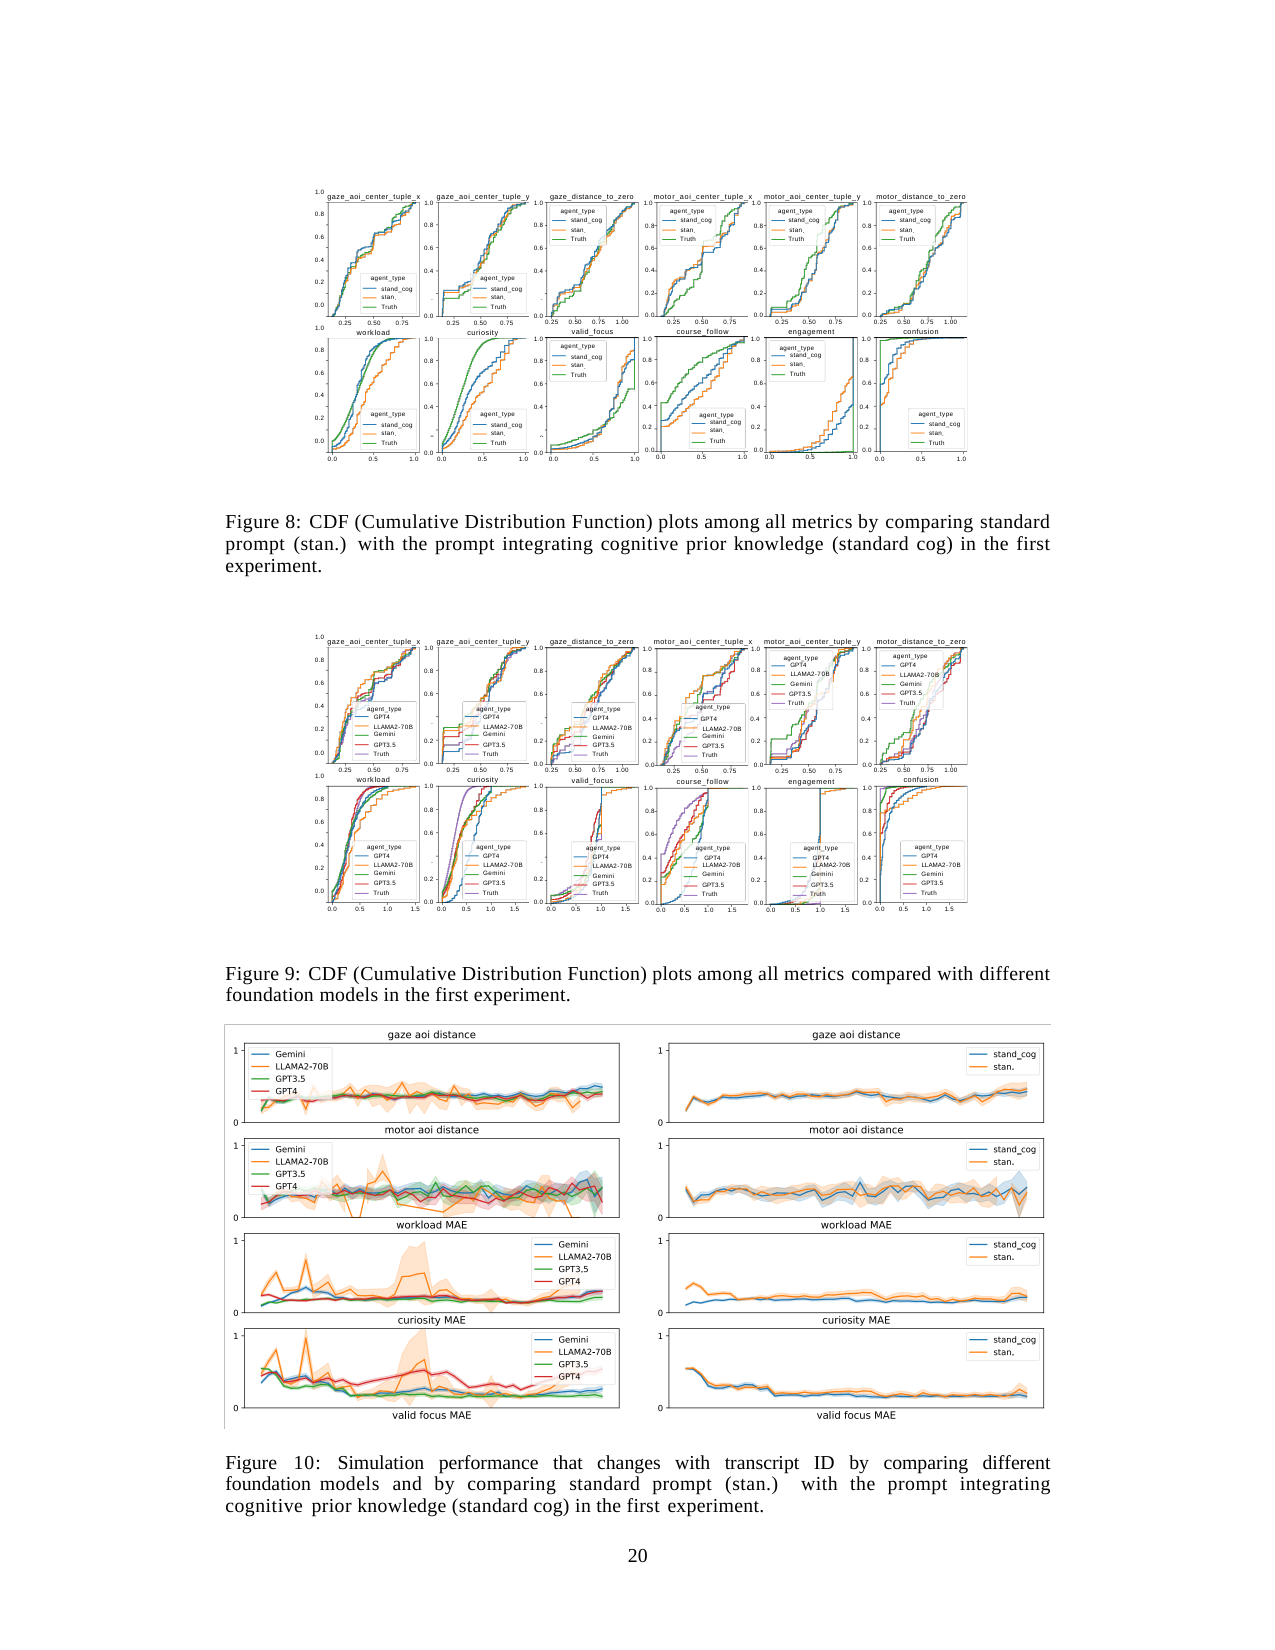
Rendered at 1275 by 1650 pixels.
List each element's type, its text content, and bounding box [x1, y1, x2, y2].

picture [544, 337, 639, 455]
picture [544, 202, 639, 319]
picture [654, 750, 749, 762]
text 0.4 GPT4 0.4 0.4 LLAMA2-70B [642, 716, 871, 732]
picture [763, 368, 858, 381]
text Figure 10: Simulation performance that changes with transcript ID by comparing different foundation models and by comparing standard prompt (stan.) with the prompt integrating cognitive prior knowledge (standard cog) in the first experiment. [225, 1452, 1050, 1517]
picture [763, 352, 805, 359]
picture [654, 228, 748, 319]
picture [654, 386, 748, 403]
picture [763, 869, 858, 873]
picture [435, 206, 529, 223]
picture [435, 252, 529, 268]
text 0.6 0.6 GPT3.5 0.6 agent_type Truth [642, 691, 871, 711]
picture [654, 418, 748, 426]
picture [654, 206, 748, 223]
text 1.0 1.0 1.0 agent_type [642, 336, 871, 352]
picture [654, 711, 749, 716]
picture [544, 647, 639, 767]
text 0.4 GPT4 0.4 GPT4 0.4 LLAMA2-70B LLAMA2-70B [642, 854, 871, 869]
picture [654, 678, 749, 691]
picture [873, 337, 968, 454]
text 1.0 1.0 1.0 agent_type [642, 646, 871, 661]
picture [873, 647, 968, 767]
picture [873, 785, 968, 905]
picture [435, 229, 529, 246]
picture [654, 435, 748, 448]
picture [435, 388, 529, 404]
picture [435, 342, 529, 359]
picture [435, 813, 529, 831]
picture [435, 365, 529, 382]
picture [654, 869, 749, 878]
picture [654, 352, 748, 359]
picture [325, 647, 420, 766]
picture [435, 790, 529, 807]
picture [325, 338, 420, 455]
picture [654, 888, 749, 901]
picture [654, 368, 748, 381]
picture [223, 1020, 1054, 1487]
text Figure 9: CDF (Cumulative Distribution Function) plots among all metrics compared with different foundation models in the first experiment. [225, 963, 1050, 1006]
picture [435, 674, 529, 692]
picture [544, 786, 639, 906]
picture [763, 711, 858, 716]
text 0.4 0.4 0.4 agent_type [642, 403, 871, 418]
picture [763, 444, 858, 448]
picture [435, 651, 529, 669]
picture [654, 661, 749, 668]
picture [763, 787, 858, 845]
picture [763, 678, 858, 691]
picture [763, 386, 858, 403]
picture [654, 787, 749, 854]
picture [435, 881, 529, 900]
picture [763, 242, 858, 319]
picture [654, 732, 749, 739]
picture [325, 785, 420, 905]
picture [435, 743, 529, 761]
text Figure 8: CDF (Cumulative Distribution Function) plots among all metrics by comparing standard prompt (stan.) with the prompt integrating cognitive prior knowledge (standard cog) in the first experiment. [225, 511, 1050, 576]
picture [325, 202, 420, 319]
picture [435, 836, 529, 877]
picture [435, 410, 529, 450]
picture [873, 202, 968, 319]
picture [763, 661, 858, 668]
picture [435, 698, 529, 738]
picture [435, 274, 529, 314]
